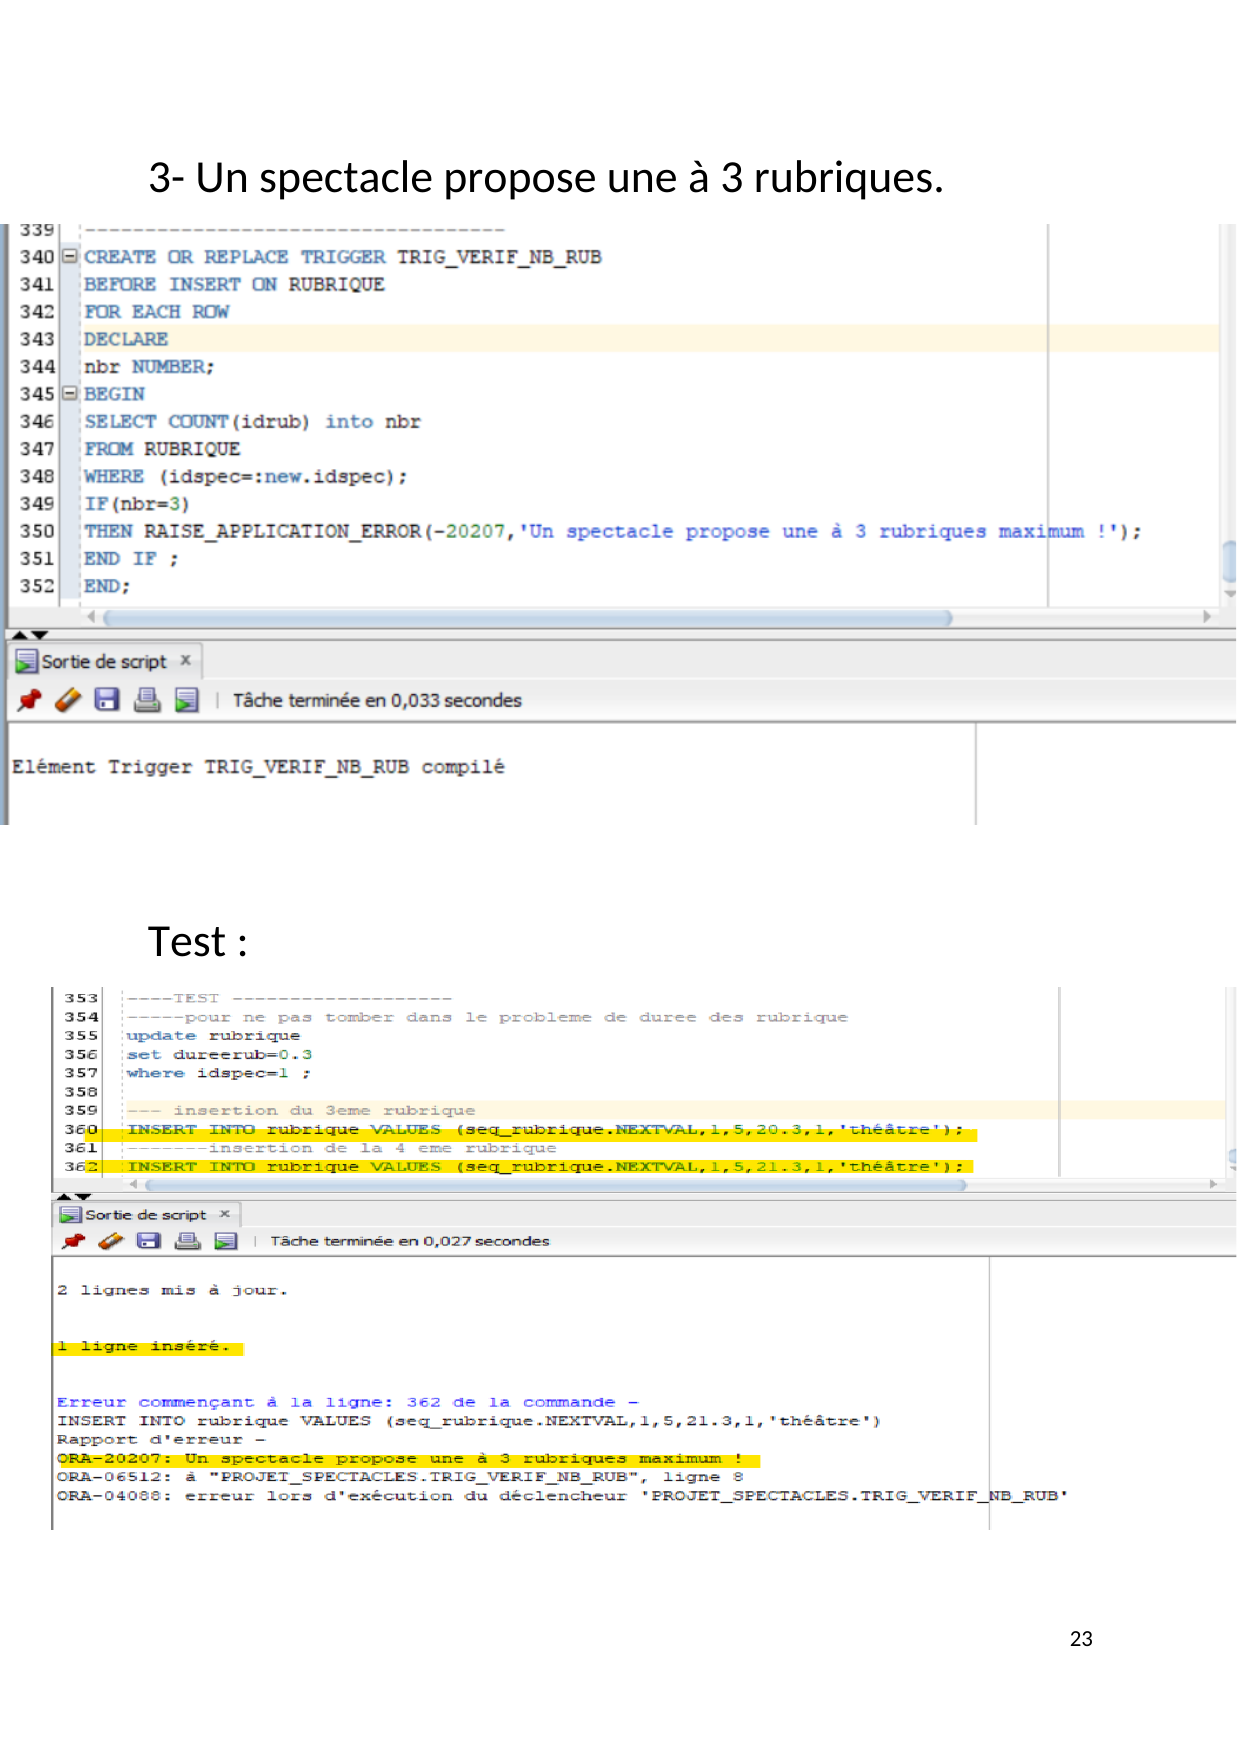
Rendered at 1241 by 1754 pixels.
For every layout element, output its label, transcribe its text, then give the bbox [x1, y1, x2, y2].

text 3- Un spectacle propose une à 3 rubriques. [148, 148, 1093, 203]
picture [0, 224, 1236, 825]
picture [43, 987, 1236, 1529]
text Test : [148, 911, 1093, 967]
